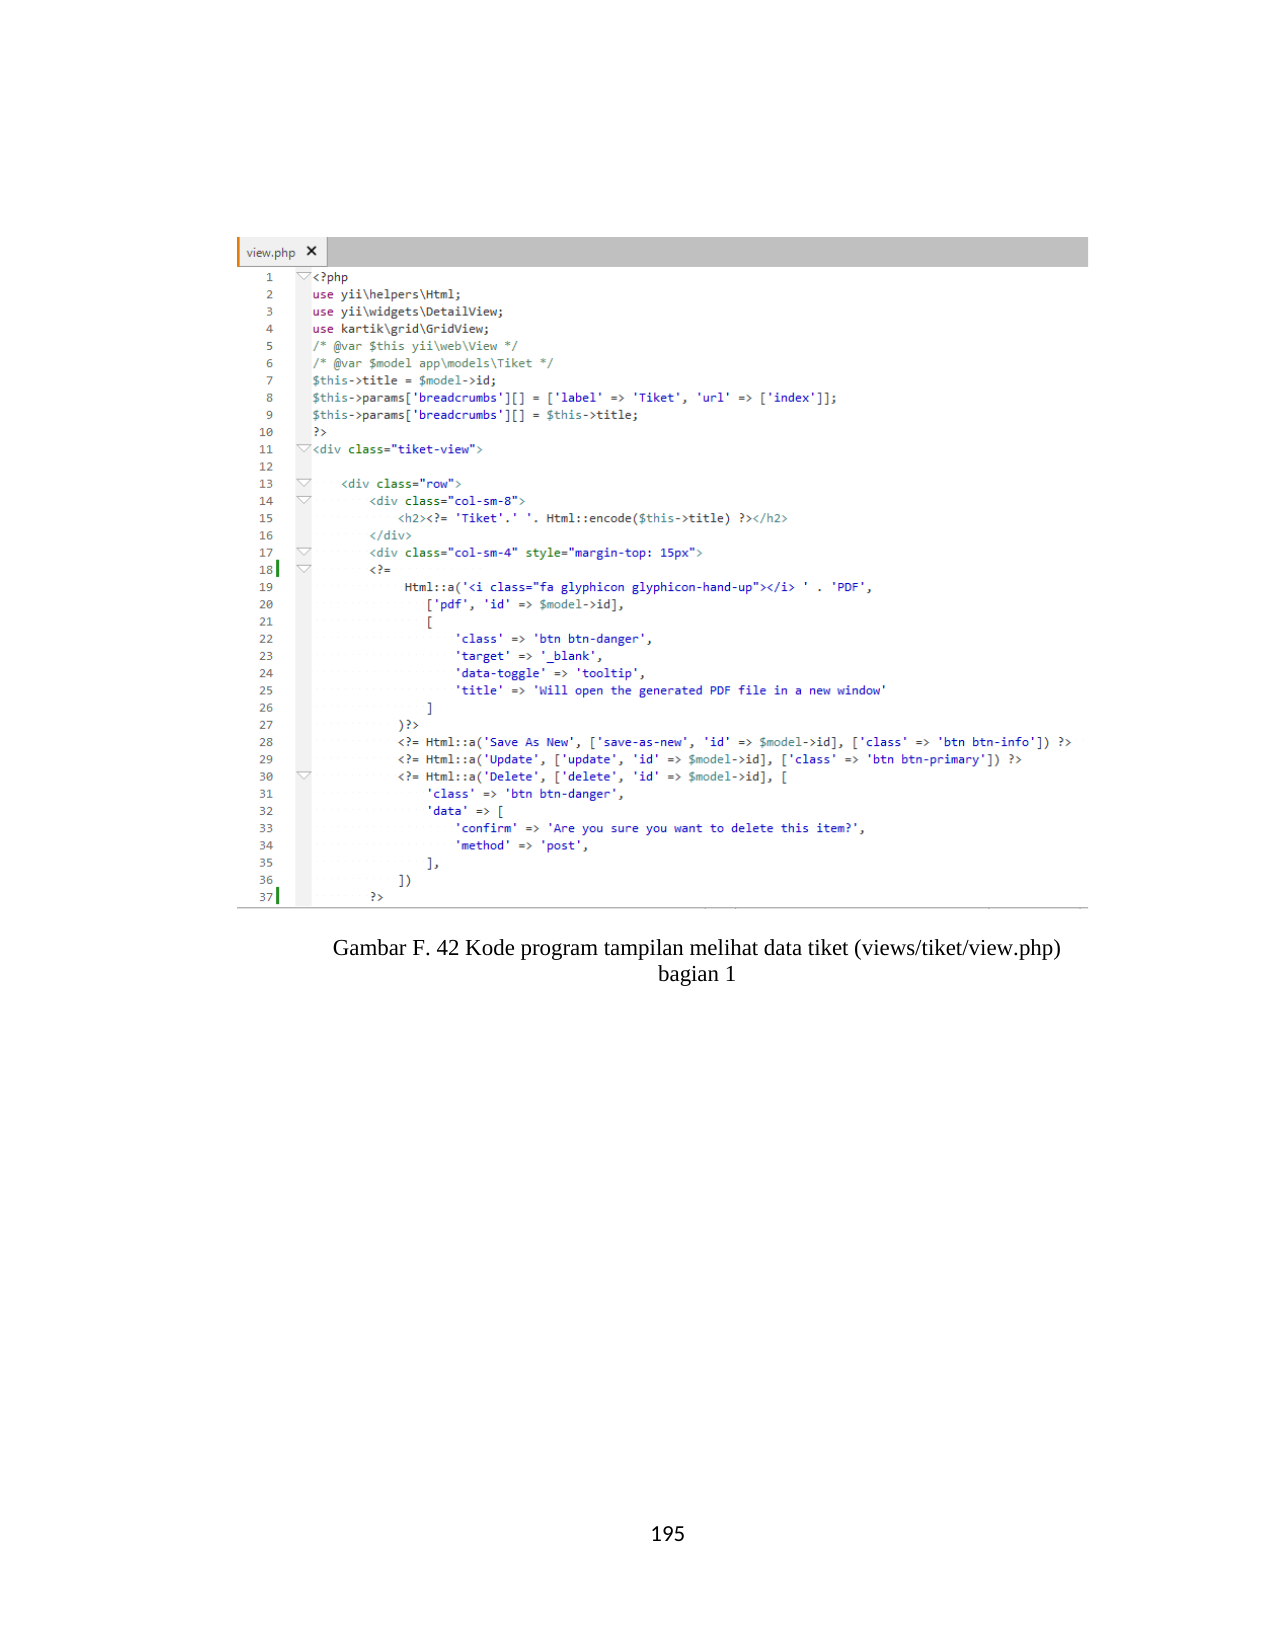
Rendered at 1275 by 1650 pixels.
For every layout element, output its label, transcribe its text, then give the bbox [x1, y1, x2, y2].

picture [237, 237, 1089, 909]
text bagian 1 [237, 960, 1098, 987]
